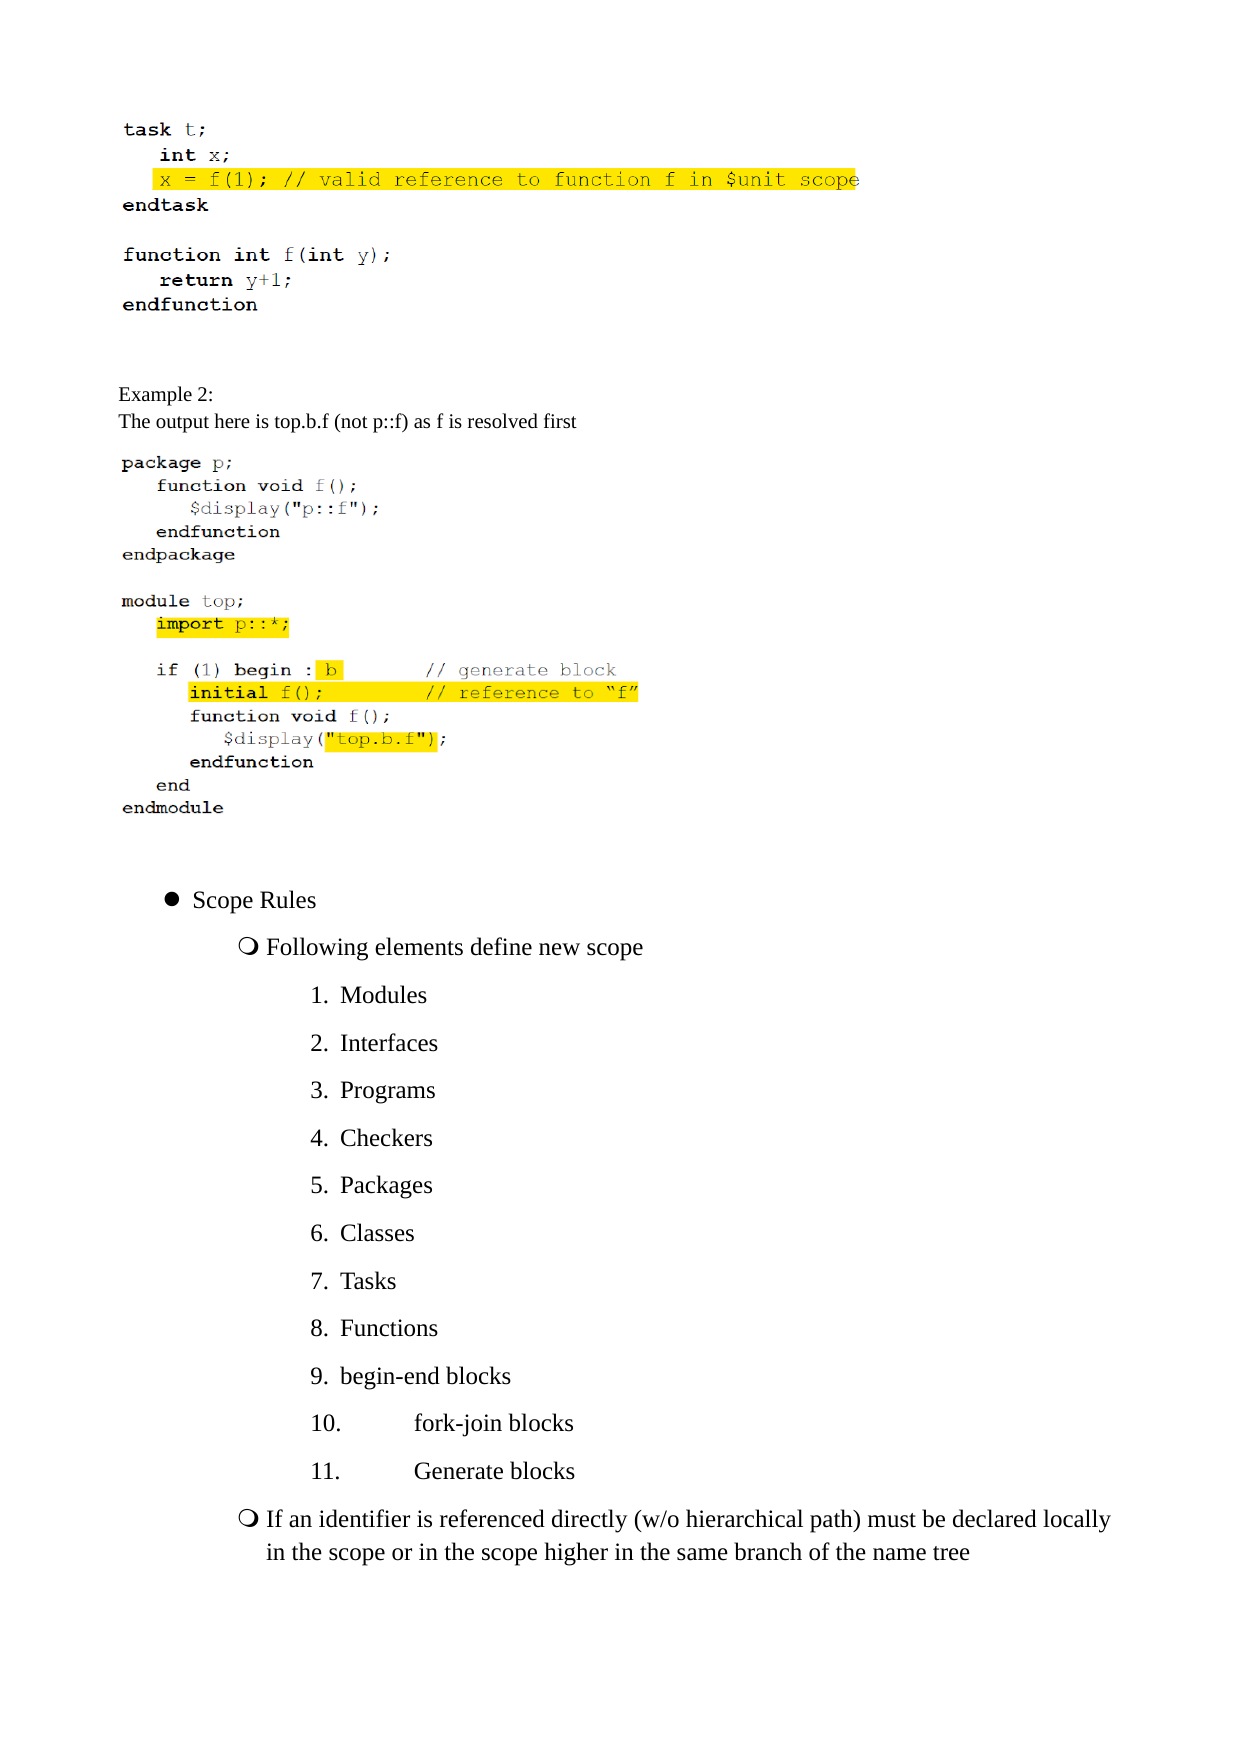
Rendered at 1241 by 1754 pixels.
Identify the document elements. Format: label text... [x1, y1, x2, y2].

text Example 2: The output here is top.b.f (not p::f) as f is resolved first [118, 381, 1122, 433]
list Following elements define new scope [236, 932, 1122, 961]
list Packages [310, 1171, 1122, 1199]
list Checkers [310, 1123, 1122, 1152]
list Scope Rules [162, 885, 1122, 914]
list Classes [310, 1218, 1122, 1247]
list If an identifier is referenced directly (w/o hierarchical path) must be declared locally in the scope or in the scope higher in the same branch of the name tree [236, 1504, 1122, 1566]
list Programs [310, 1075, 1122, 1104]
list Modules [310, 980, 1122, 1009]
list Interfaces [310, 1028, 1122, 1056]
list Generate blocks [310, 1456, 1122, 1485]
list Functions [310, 1313, 1122, 1342]
picture [118, 118, 862, 315]
list Tasks [310, 1266, 1122, 1294]
list begin-end blocks [310, 1361, 1122, 1390]
picture [118, 451, 639, 819]
list fork-join blocks [310, 1408, 1122, 1437]
